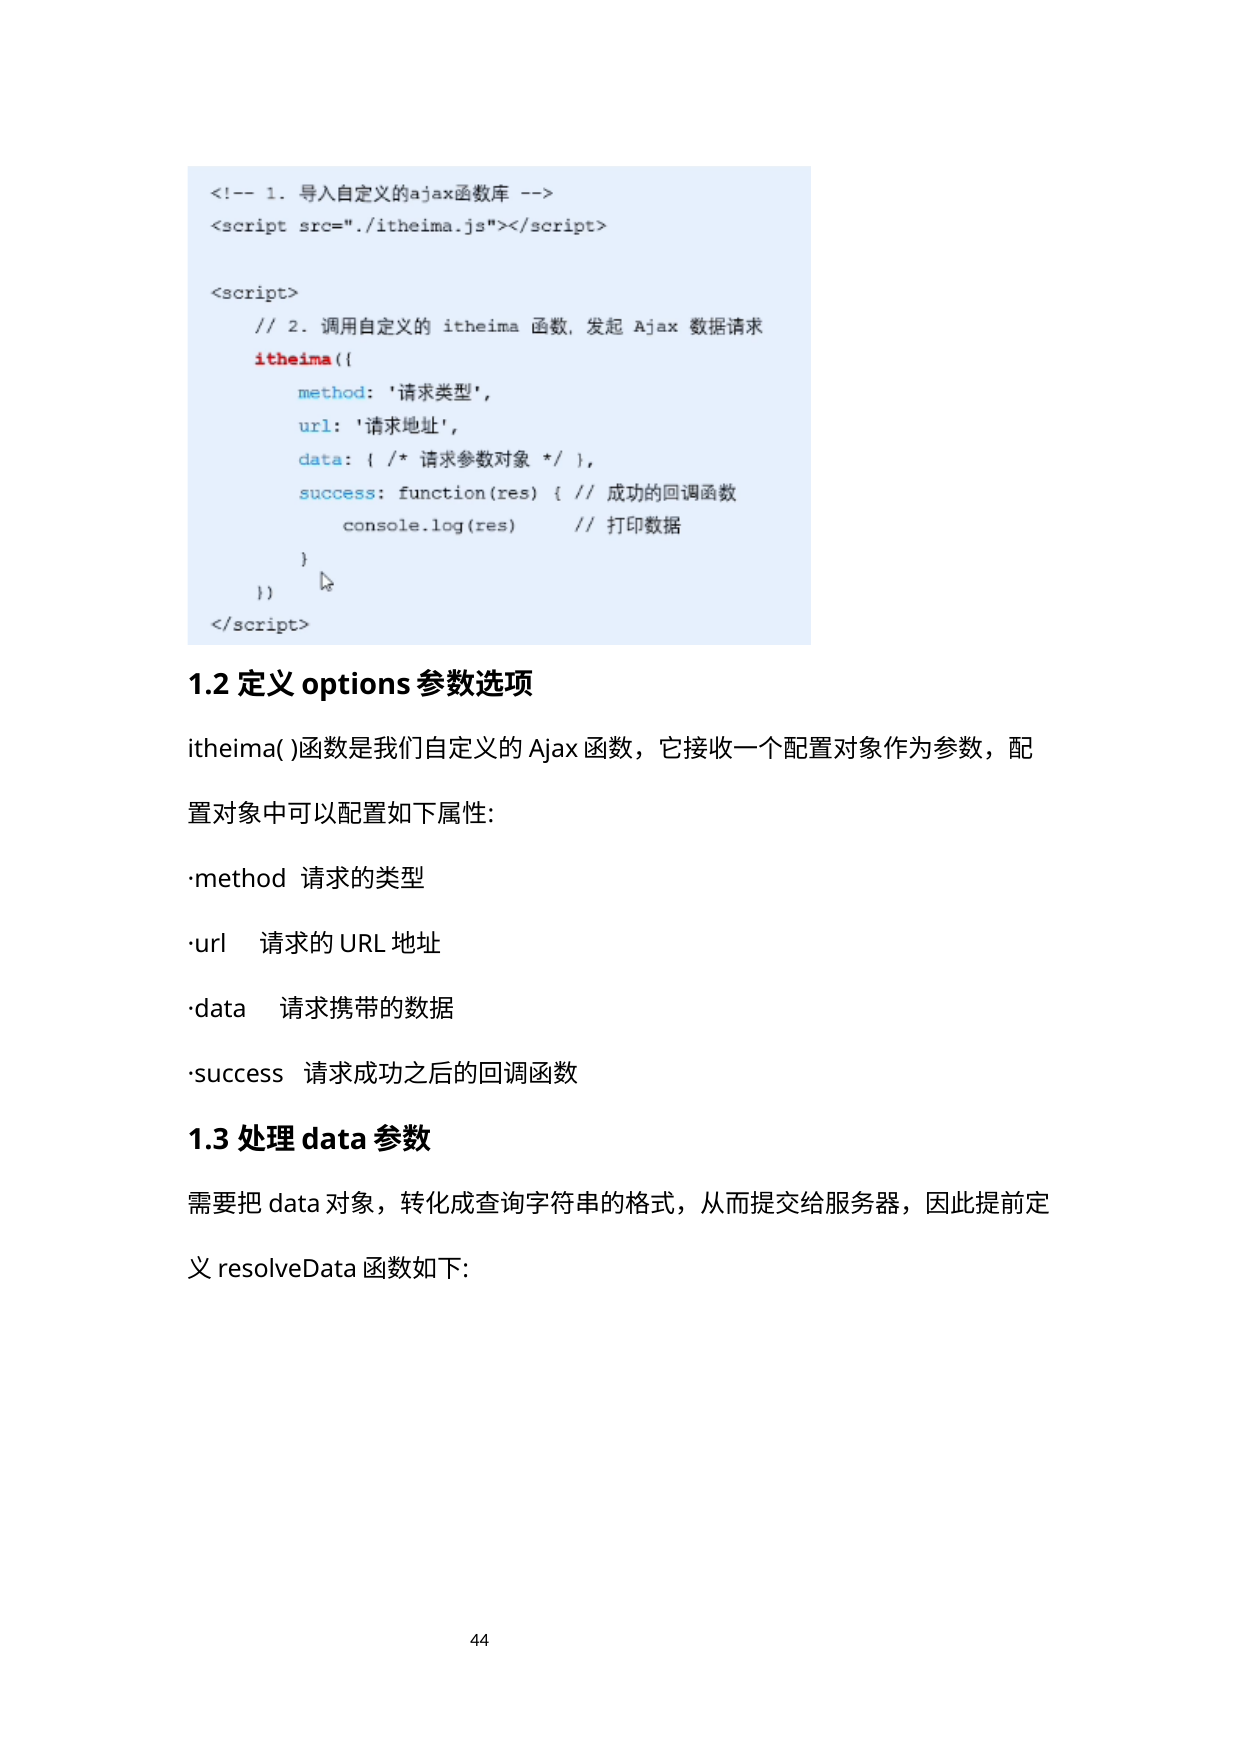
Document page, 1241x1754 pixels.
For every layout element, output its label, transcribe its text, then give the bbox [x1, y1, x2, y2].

text ·success 请求成功之后的回调函数 [187, 1039, 1053, 1104]
text 1.3 处理data参数 [187, 1104, 1053, 1169]
text itheima( )函数是我们自定义的 Ajax函数，它接收一个配置对象作为参数，配置对象中可以配置如下属性: [187, 714, 1053, 844]
text ·method 请求的类型 [187, 844, 1053, 909]
text 1.2 定义options参数选项 [187, 649, 1053, 714]
text 需要把 data对象，转化成查询字符串的格式，从而提交给服务器，因此提前定义resolveData函数如下: [187, 1169, 1053, 1299]
picture [187, 166, 811, 645]
text ·url 请求的URL地址 [187, 909, 1053, 974]
text ·data 请求携带的数据 [187, 974, 1053, 1039]
